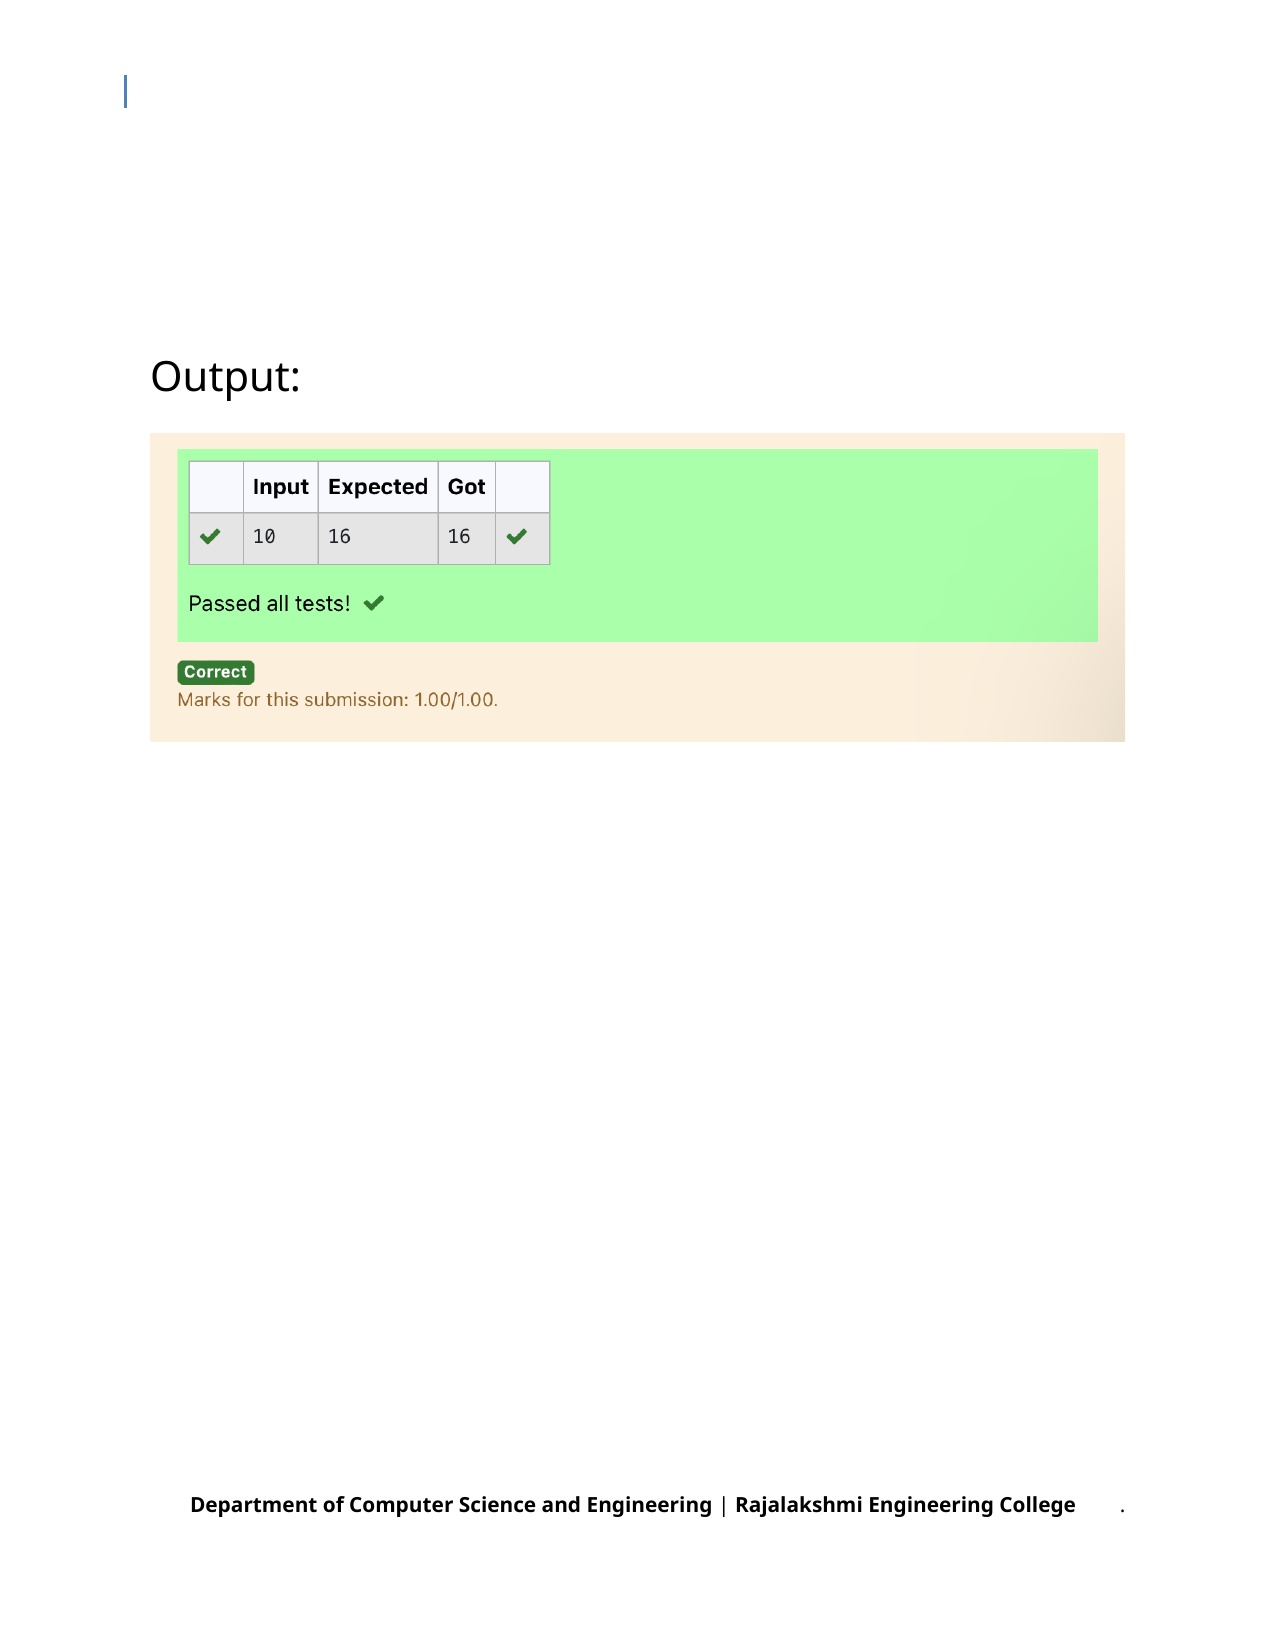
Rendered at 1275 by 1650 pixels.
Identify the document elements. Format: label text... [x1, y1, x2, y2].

picture [150, 433, 1125, 742]
text Output: [150, 347, 1125, 404]
